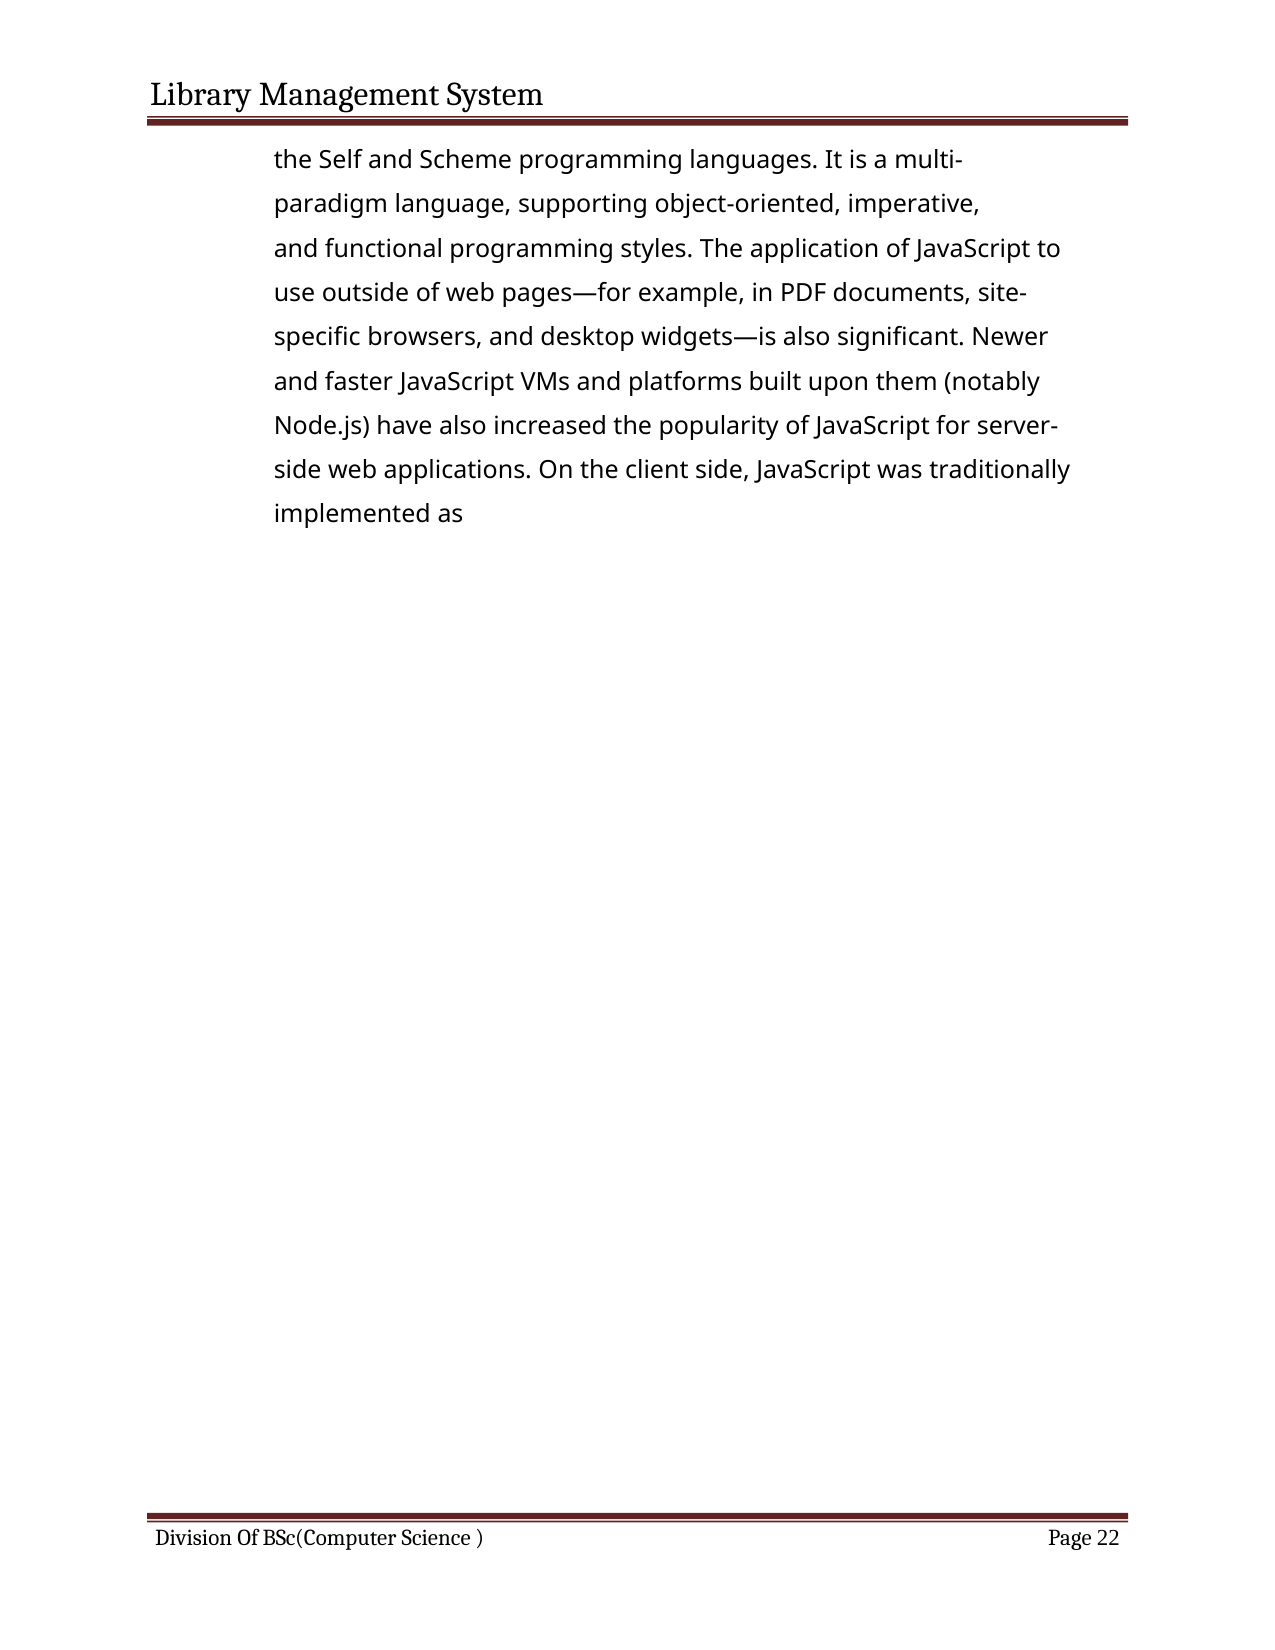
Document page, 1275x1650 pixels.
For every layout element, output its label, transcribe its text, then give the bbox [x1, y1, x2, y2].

text the Self and Scheme programming languages. It is a multi- paradigm language, supporting object-oriented, imperative, [273, 142, 999, 220]
text and functional programming styles. The application of JavaScript to use outside of web pages—for example, in PDF documents, site-specific browsers, and desktop widgets—is also significant. Newer and faster JavaScript VMs and platforms built upon them (notably Node.js) have also increased the popularity of JavaScript for server-side web applications. On the client side, JavaScript was traditionally implemented as [273, 230, 1098, 530]
